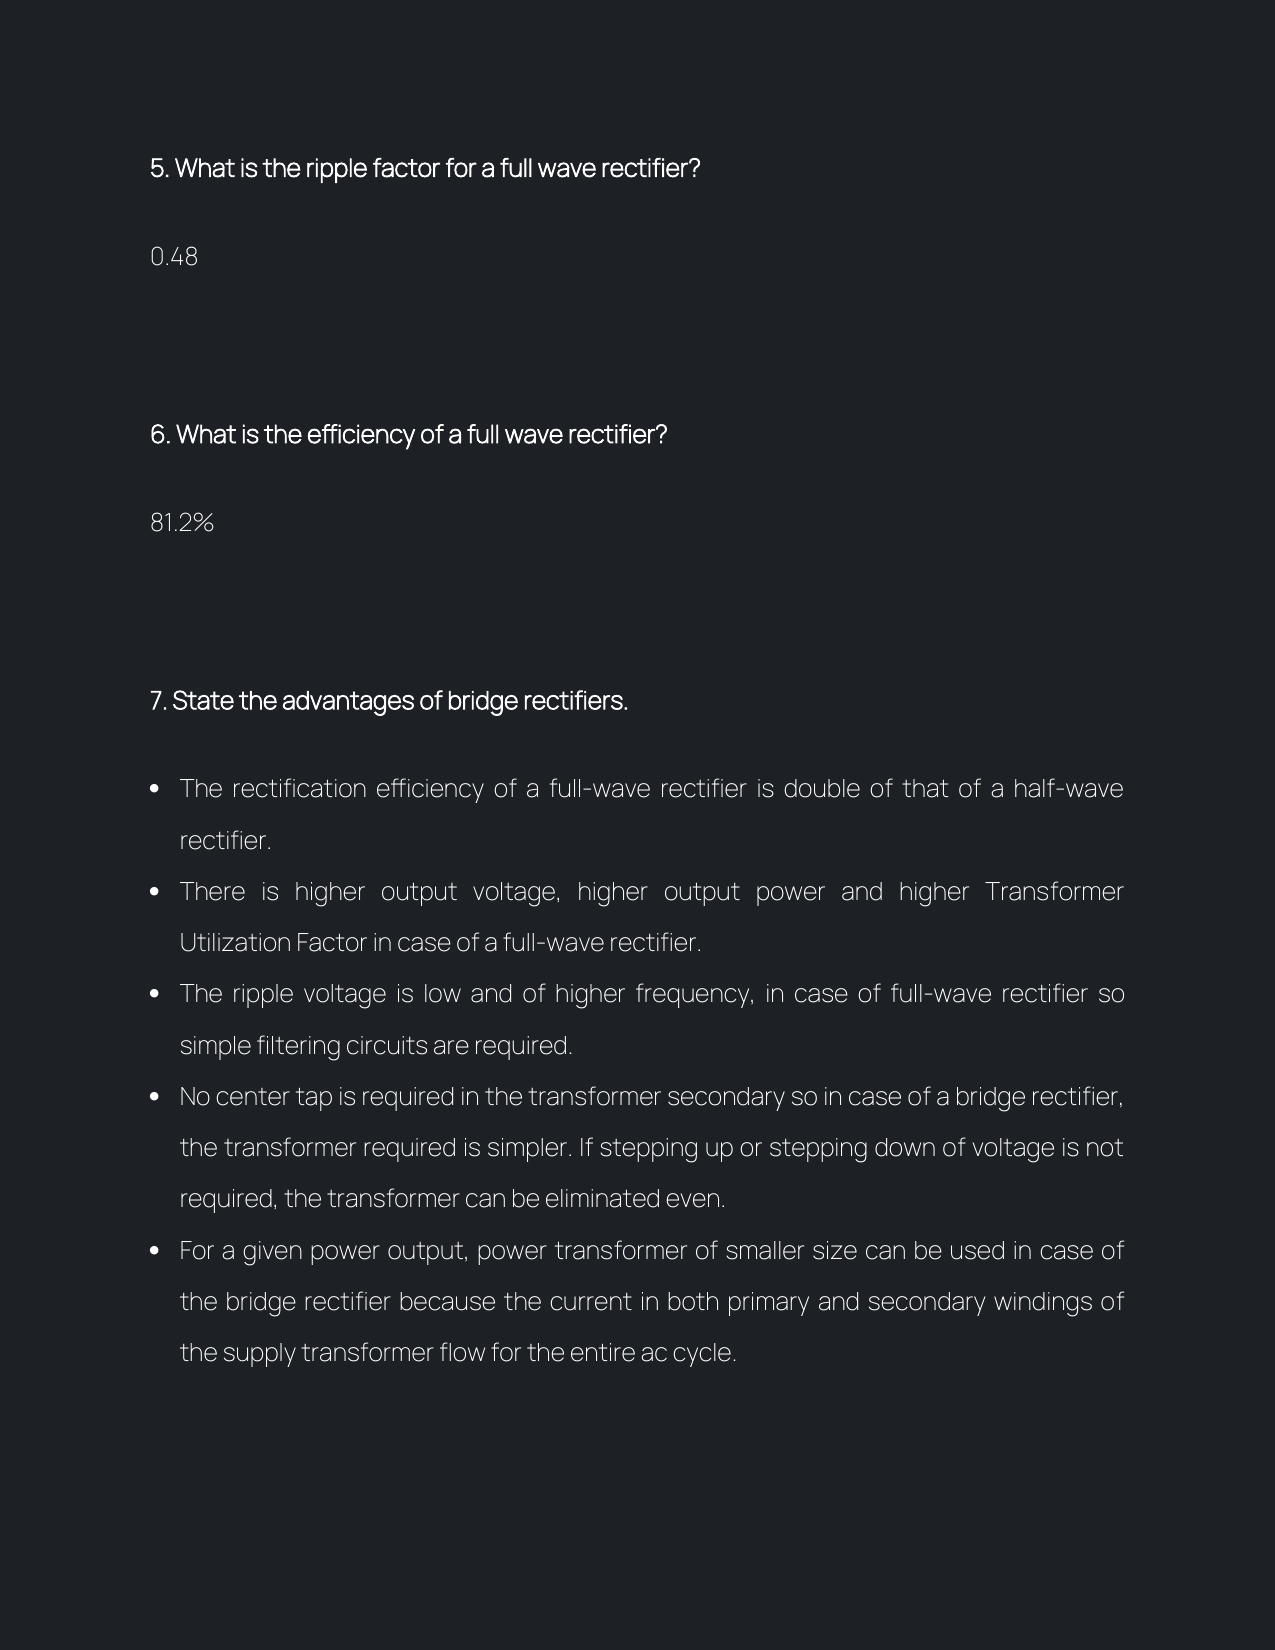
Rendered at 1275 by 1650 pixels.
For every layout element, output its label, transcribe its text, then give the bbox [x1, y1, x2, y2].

list No center tap is required in the transformer secondary so in case of a bridge rectifier, the transformer required is simpler. If stepping up or stepping down of voltage is not required, the transformer can be eliminated even. [150, 1079, 1125, 1215]
list The ripple voltage is low and of higher frequency, in case of full-wave rectifier so simple filtering circuits are required. [150, 976, 1125, 1062]
text 5. What is the ripple factor for a full wave rectifier? [150, 150, 1125, 184]
list There is higher output voltage, higher output power and higher Transformer Utilization Factor in case of a full-wave rectifier. [150, 874, 1125, 959]
list For a given power output, power transformer of smaller size can be used in case of the bridge rectifier because the current in both primary and secondary windings of the supply transformer flow for the entire ac cycle. [150, 1232, 1125, 1369]
list The rectification efficiency of a full-wave rectifier is double of that of a half-wave rectifier. [150, 771, 1125, 857]
text 6. What is the efficiency of a full wave rectifier? [150, 416, 1125, 450]
text 81.2% [150, 505, 1125, 539]
text 7. State the advantages of bridge rectifiers. [150, 682, 1125, 717]
text 0.48 [150, 239, 1125, 273]
